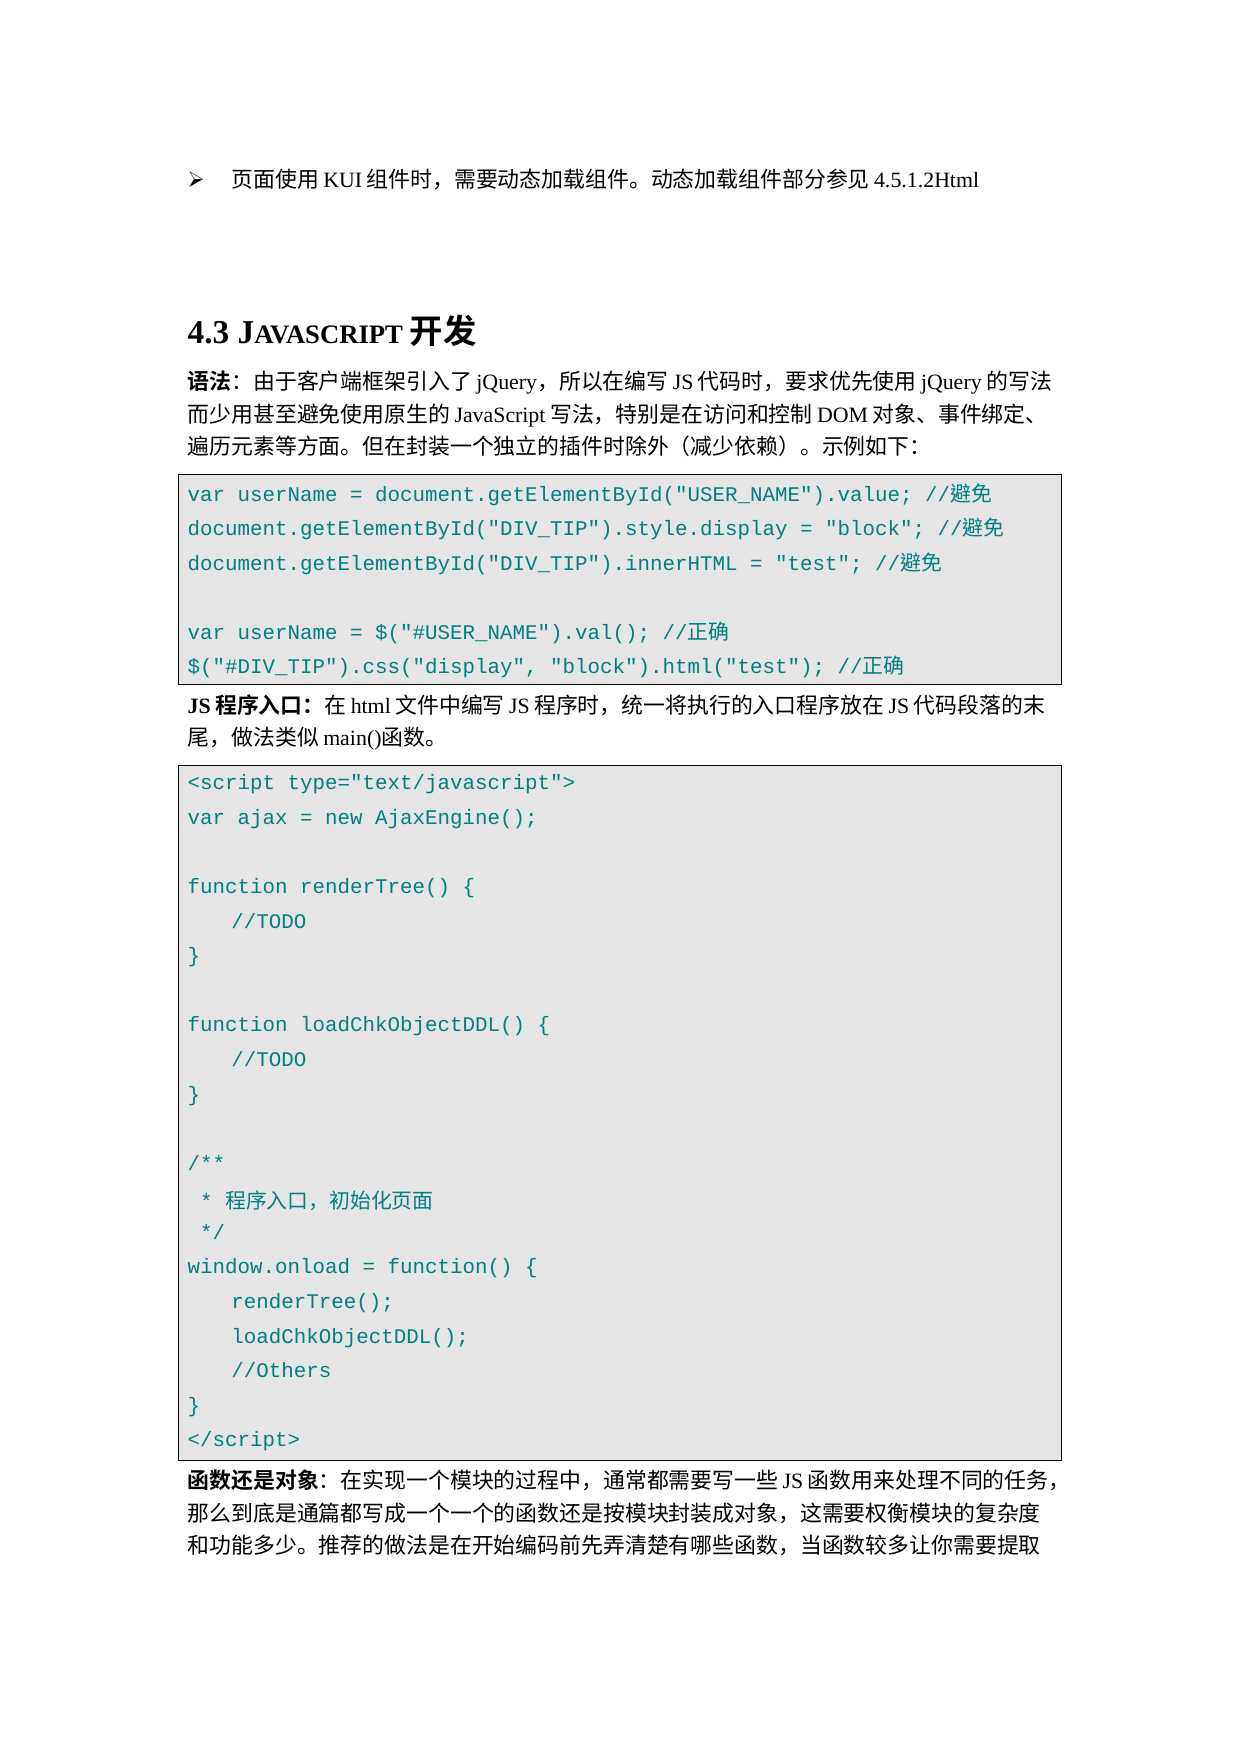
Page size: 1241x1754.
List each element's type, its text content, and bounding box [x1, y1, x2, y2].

text //TODO [179, 903, 1061, 938]
text var userName = $("#USER_NAME").val(); //正确 [179, 612, 1061, 647]
text </script> [179, 1422, 1061, 1460]
text var userName = document.getElementById("USER_NAME").value; //避免 [179, 475, 1061, 508]
text function renderTree() { [179, 869, 1061, 903]
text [187, 1463, 1053, 1560]
text //TODO [179, 1042, 1061, 1076]
subtitle Javascript开发 [187, 297, 1053, 362]
text /** [179, 1145, 1061, 1180]
text */ [179, 1214, 1061, 1249]
text } [179, 1076, 1061, 1111]
text 语法：由于客户端框架引入了jQuery，所以在编写JS代码时，要求优先使用jQuery的写法而少用甚至避免使用原生的JavaScript写法，特别是在访问和控制DOM对象、事件绑定、遍历元素等方面。但在封装一个独立的插件时除外（减少依赖）。示例如下： [187, 364, 1053, 461]
text document.getElementById("DIV_TIP").style.display = "block"; //避免 [179, 508, 1061, 543]
text } [179, 938, 1061, 972]
text //Others [179, 1353, 1061, 1387]
text $("#DIV_TIP").css("display", "block").html("test"); //正确 [179, 647, 1061, 684]
text loadChkObjectDDL(); [179, 1318, 1061, 1353]
list 页面使用KUI组件时，需要动态加载组件。动态加载组件部分参见4.5.1.2Html [187, 162, 1053, 194]
text window.onload = function() { [179, 1249, 1061, 1284]
text function loadChkObjectDDL() { [179, 1007, 1061, 1042]
text JS程序入口：在html文件中编写JS程序时，统一将执行的入口程序放在JS代码段落的末尾，做法类似main()函数。 [187, 687, 1053, 752]
text var ajax = new AjaxEngine(); [179, 799, 1061, 834]
text document.getElementById("DIV_TIP").innerHTML = "test"; //避免 [179, 543, 1061, 577]
text } [179, 1387, 1061, 1422]
text <script type="text/javascript"> [179, 766, 1061, 799]
text renderTree(); [179, 1284, 1061, 1318]
text * 程序入口，初始化页面 [179, 1180, 1061, 1214]
